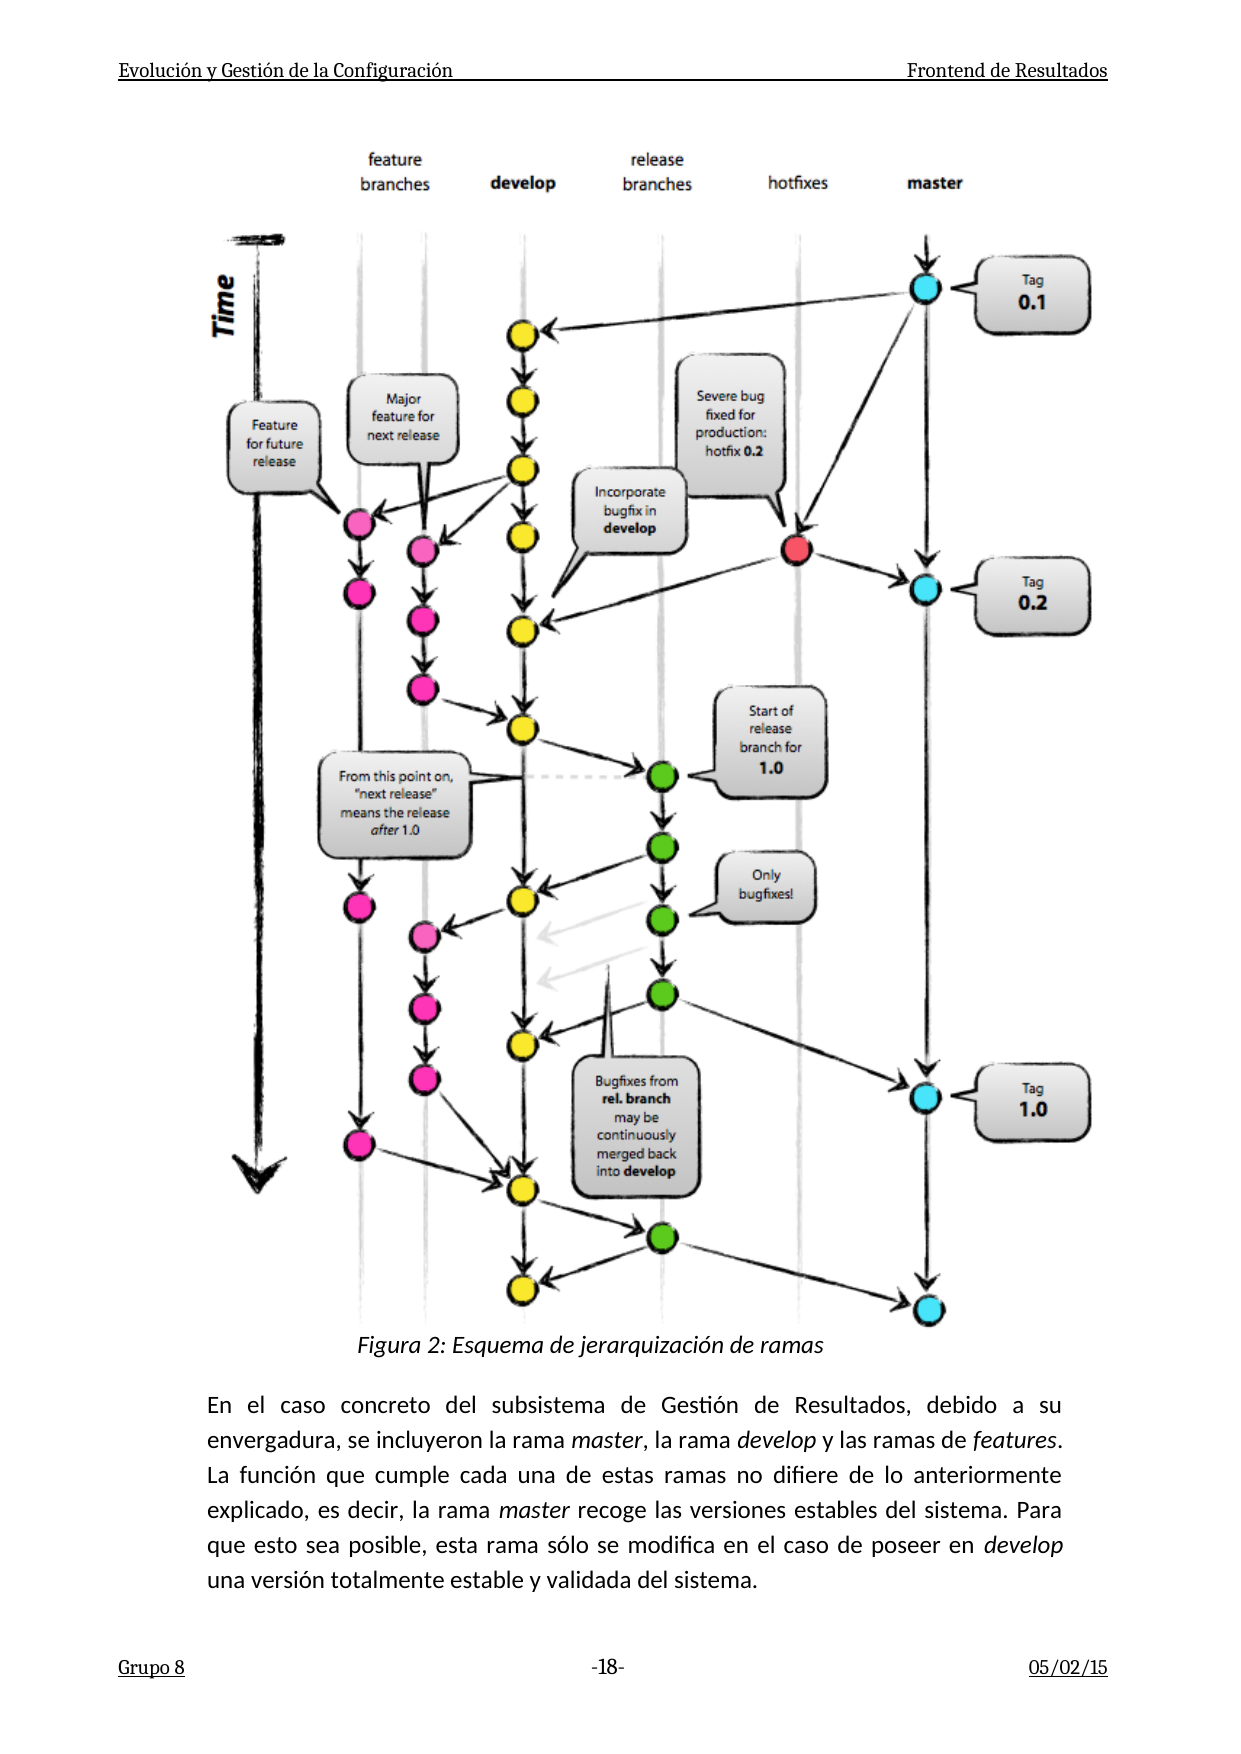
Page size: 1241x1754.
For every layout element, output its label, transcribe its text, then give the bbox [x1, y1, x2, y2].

text Figura 2: Esquema de jerarquización de ramas [118, 1329, 1063, 1360]
picture [206, 147, 1093, 1330]
text En el caso concreto del subsistema de Gestión de Resultados, debido a su envergadura, se incluyeron la rama master, la rama develop y las ramas de features. La función que cumple cada una de estas ramas no difiere de lo anteriormente explicado, es decir, la rama master recoge las versiones estables del sistema. Para que esto sea posible, esta rama sólo se modifica en el caso de poseer en develop una versión totalmente estable y validada del sistema. [207, 1389, 1063, 1594]
